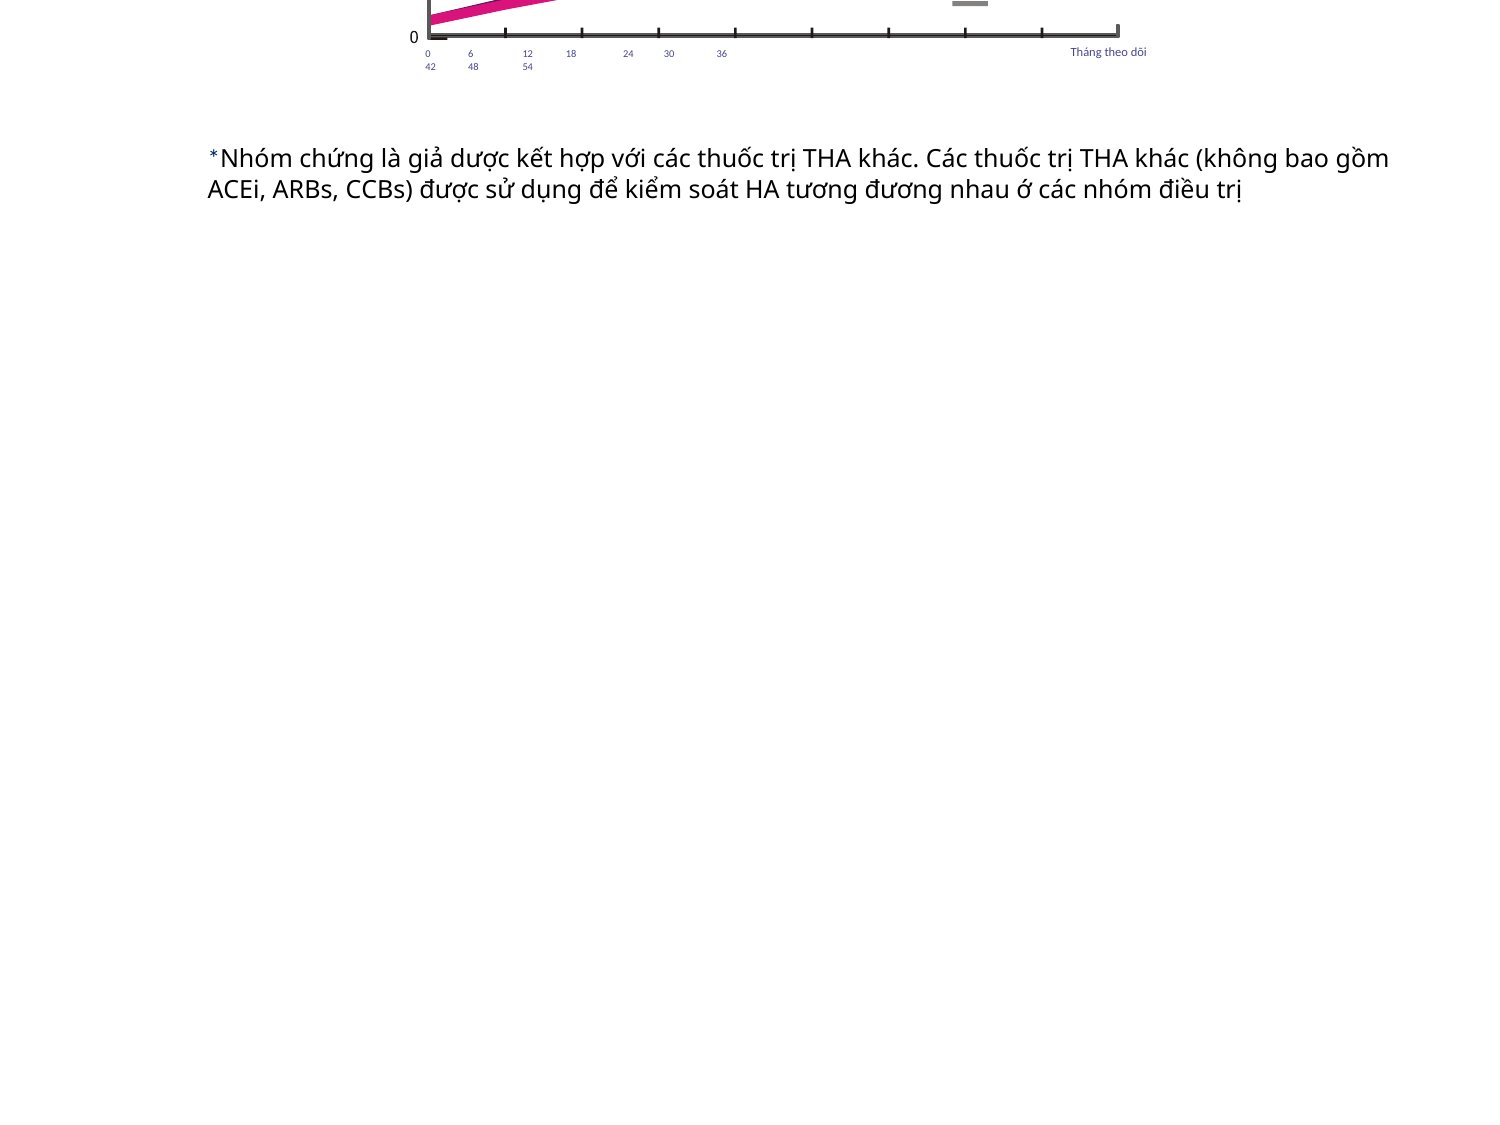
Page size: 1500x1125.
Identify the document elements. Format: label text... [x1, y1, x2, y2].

text Tháng theo dõi [1000, 44, 1217, 59]
text 0 6 12 18 24 30 36 42 48 54 [425, 48, 748, 73]
text *Nhóm chứng là giả dược kết hợp với các thuốc trị THA khác. Các thuốc trị THA khác (không bao gồm ACEi, ARBs, CCBs) được sử dụng để kiểm soát HA tương đương nhau ớ các nhóm điều trị [207, 142, 1411, 206]
